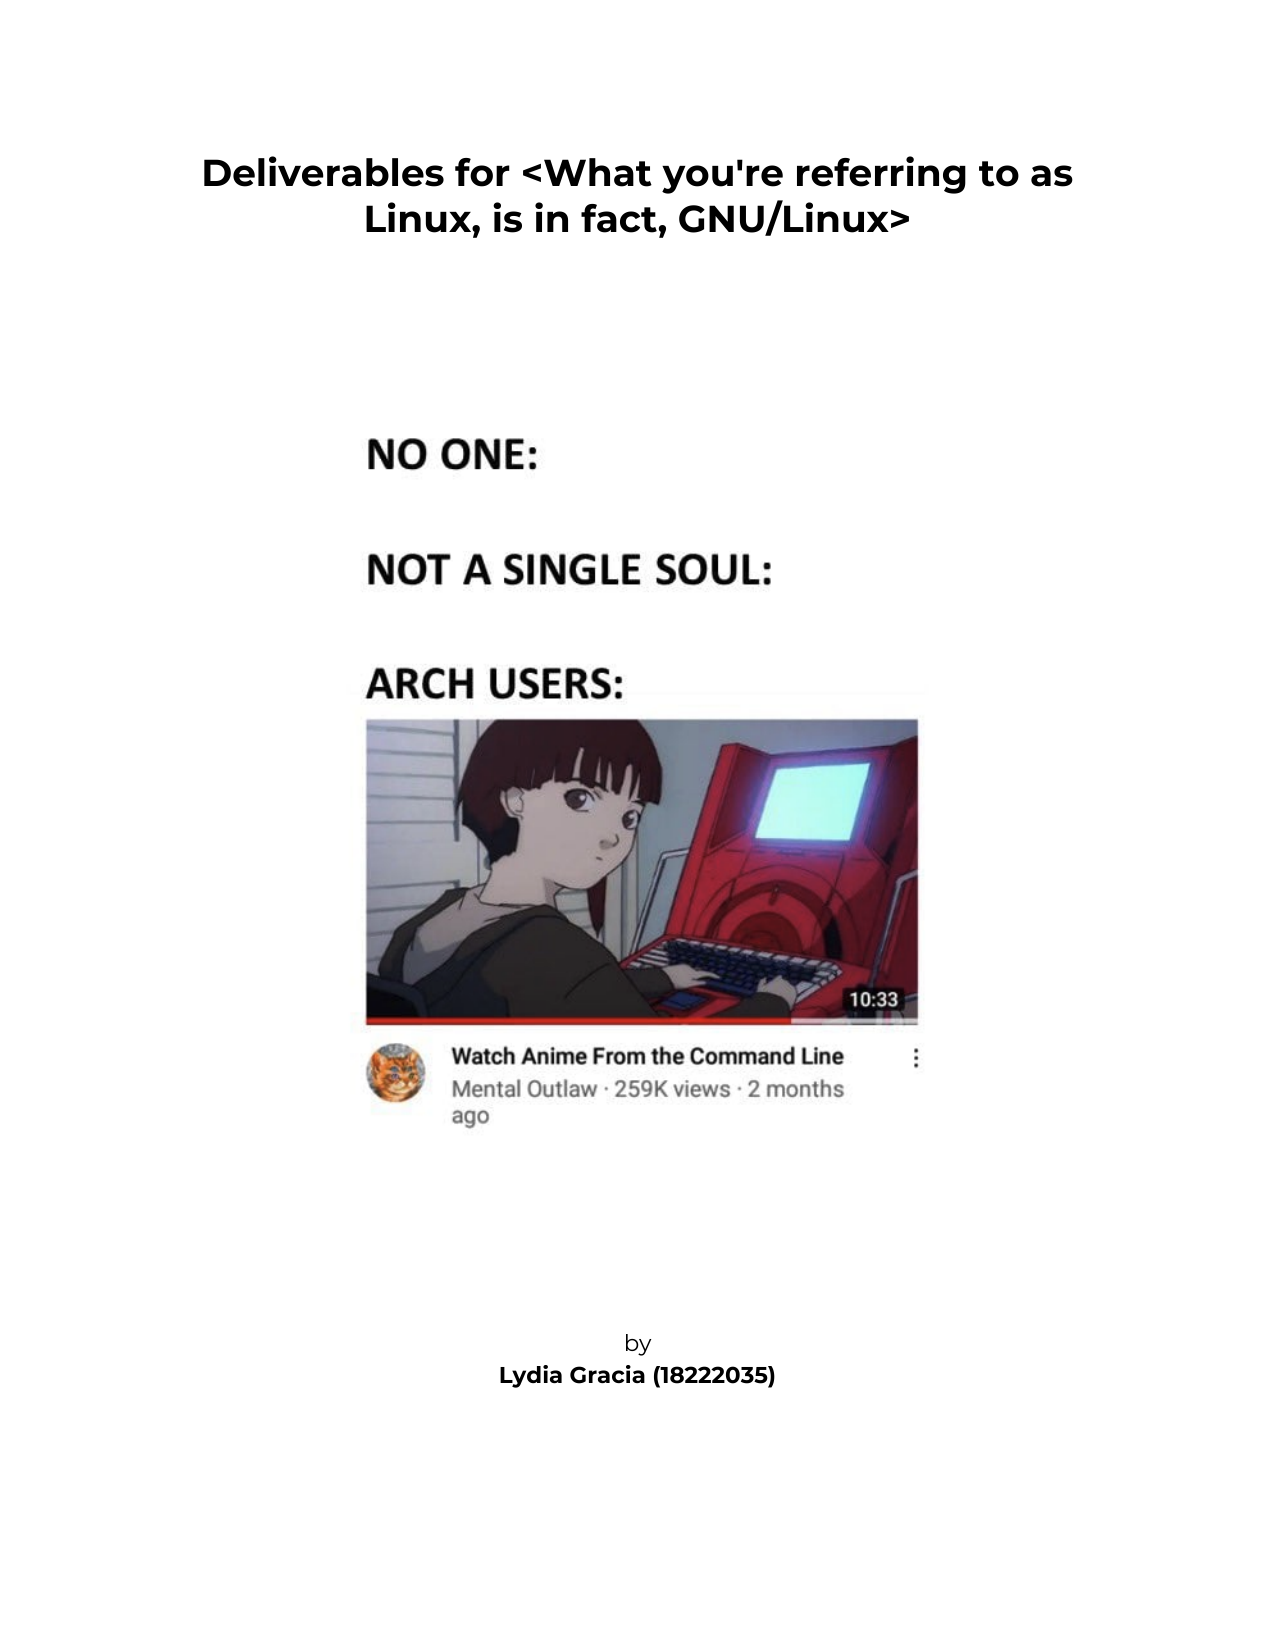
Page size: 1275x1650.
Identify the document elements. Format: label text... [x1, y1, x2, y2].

text Lydia Gracia (18222035) [150, 1361, 1125, 1389]
text by [150, 1329, 1125, 1357]
picture [330, 418, 945, 1156]
subtitle Deliverables for <What you're referring to as Linux, is in fact, GNU/Linux> [150, 150, 1125, 241]
